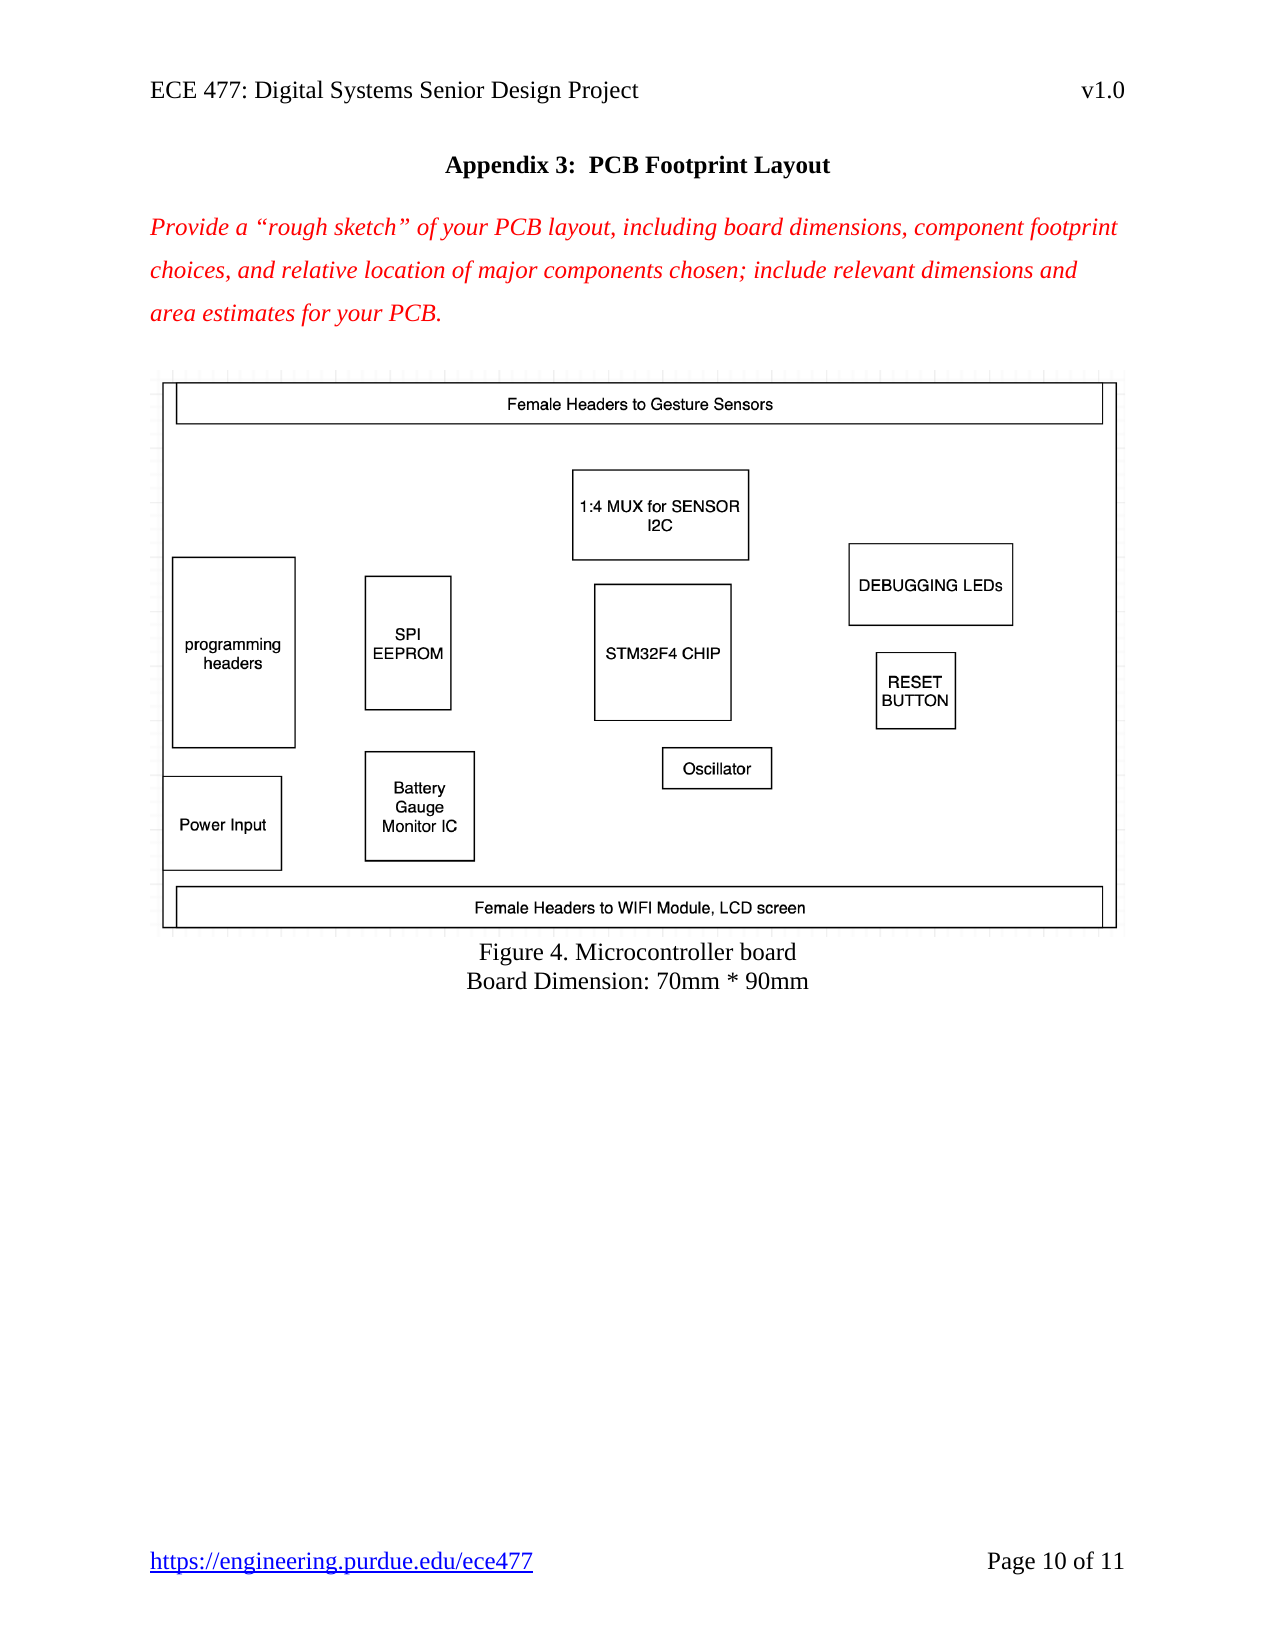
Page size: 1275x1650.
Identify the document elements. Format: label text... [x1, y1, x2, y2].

text Figure 4. Microcontroller board [150, 937, 1125, 966]
text Board Dimension: 70mm * 90mm [150, 966, 1125, 994]
picture [150, 370, 1125, 937]
title Appendix 3: PCB Footprint Layout [150, 150, 1125, 179]
title Provide a “rough sketch” of your PCB layout, including board dimensions, component footprint choices, and relative location of major components chosen; include relevant dimensions and area estimates for your PCB. [150, 212, 1125, 327]
